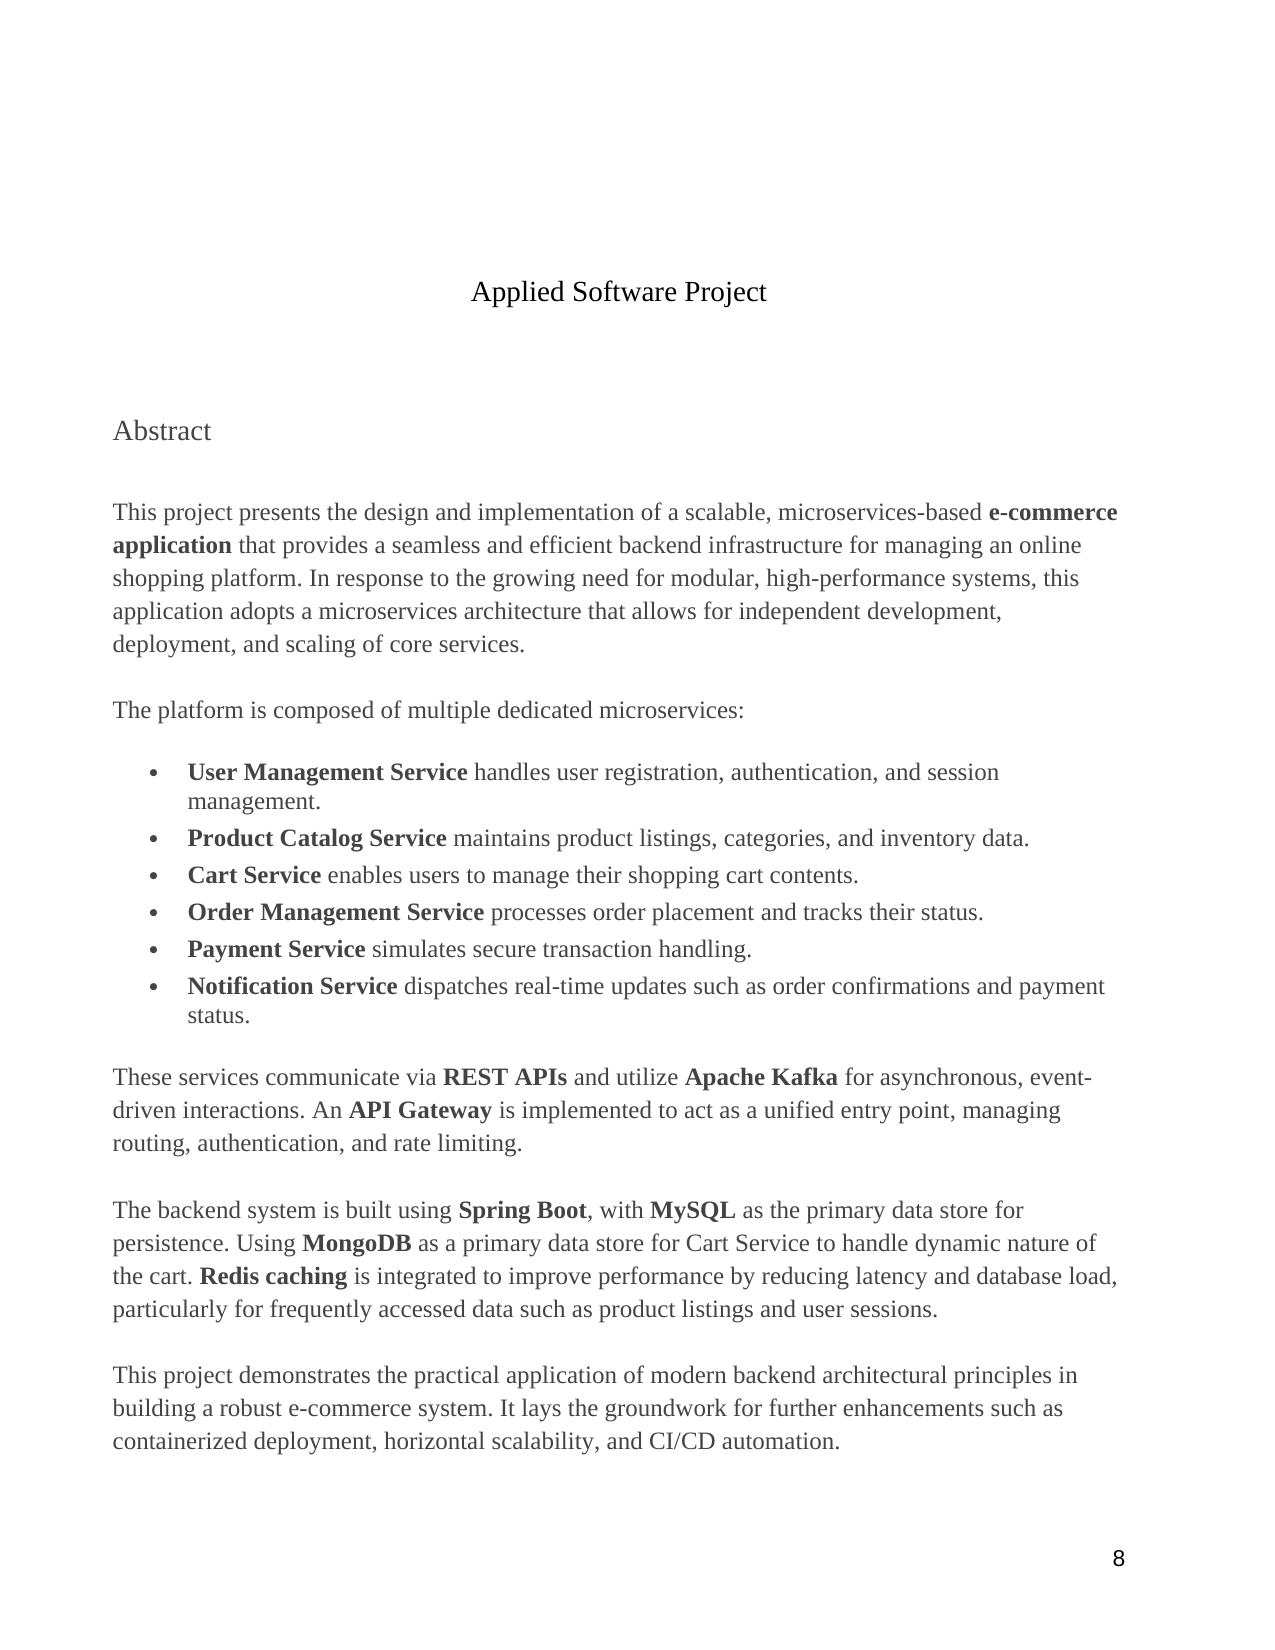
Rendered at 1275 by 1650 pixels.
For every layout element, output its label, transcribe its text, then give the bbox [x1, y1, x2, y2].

subtitle Notification Service dispatches real-time updates such as order confirmations and payment status. [150, 971, 1125, 1029]
subtitle Applied Software Project [112, 274, 1125, 307]
subtitle This project presents the design and implementation of a scalable, microservices-based e-commerce application that provides a seamless and efficient backend infrastructure for managing an online shopping platform. In response to the growing need for modular, high-performance systems, this application adopts a microservices architecture that allows for independent development, deployment, and scaling of core services. [112, 497, 1125, 657]
subtitle The platform is composed of multiple dedicated microservices: [112, 695, 1125, 724]
subtitle Cart Service enables users to manage their shopping cart contents. [150, 860, 1125, 889]
subtitle These services communicate via REST APIs and utilize Apache Kafka for asynchronous, event-driven interactions. An API Gateway is implemented to act as a unified entry point, managing routing, authentication, and rate limiting. [112, 1062, 1125, 1157]
subtitle Payment Service simulates secure transaction handling. [150, 934, 1125, 963]
subtitle Order Management Service processes order placement and tracks their status. [150, 897, 1125, 926]
subtitle This project demonstrates the practical application of modern backend architectural principles in building a robust e-commerce system. It lays the groundwork for further enhancements such as containerized deployment, horizontal scalability, and CI/CD automation. [112, 1360, 1125, 1455]
subtitle User Management Service handles user registration, authentication, and session management. [150, 757, 1125, 815]
subtitle The backend system is built using Spring Boot, with MySQL as the primary data store for persistence. Using MongoDB as a primary data store for Cart Service to handle dynamic nature of the cart. Redis caching is integrated to improve performance by reducing latency and database load, particularly for frequently accessed data such as product listings and user sessions. [112, 1195, 1125, 1322]
subtitle Product Catalog Service maintains product listings, categories, and inventory data. [150, 823, 1125, 852]
subtitle Abstract [112, 413, 1125, 447]
